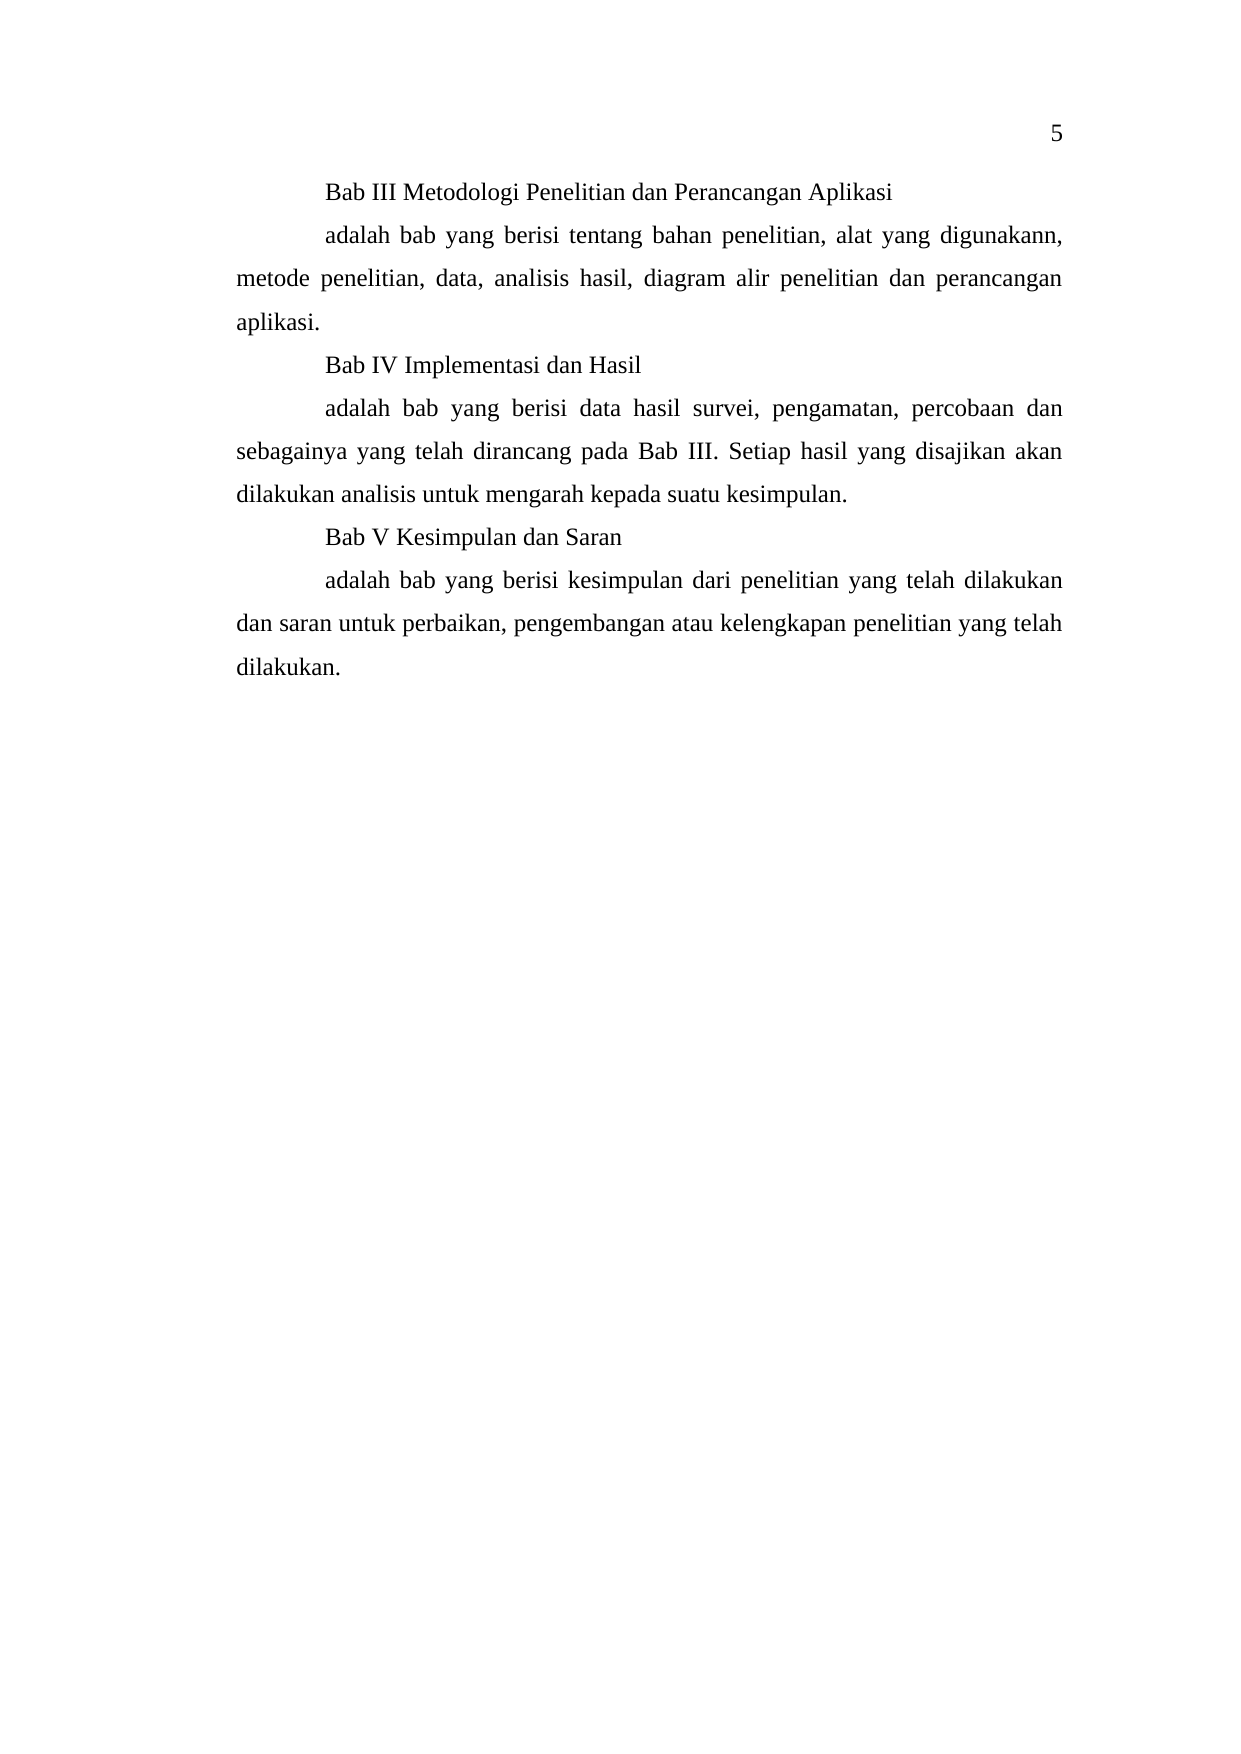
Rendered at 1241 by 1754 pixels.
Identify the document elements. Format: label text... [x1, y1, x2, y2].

text adalah bab yang berisi kesimpulan dari penelitian yang telah dilakukan dan saran untuk perbaikan, pengembangan atau kelengkapan penelitian yang telah dilakukan. [236, 565, 1063, 680]
text adalah bab yang berisi tentang bahan penelitian, alat yang digunakann, metode penelitian, data, analisis hasil, diagram alir penelitian dan perancangan aplikasi. [236, 220, 1063, 335]
text Bab V Kesimpulan dan Saran [236, 522, 1063, 551]
text Bab IV Implementasi dan Hasil [236, 350, 1063, 378]
text adalah bab yang berisi data hasil survei, pengamatan, percobaan dan sebagainya yang telah dirancang pada Bab III. Setiap hasil yang disajikan akan dilakukan analisis untuk mengarah kepada suatu kesimpulan. [236, 393, 1063, 508]
text Bab III Metodologi Penelitian dan Perancangan Aplikasi [236, 177, 1063, 206]
